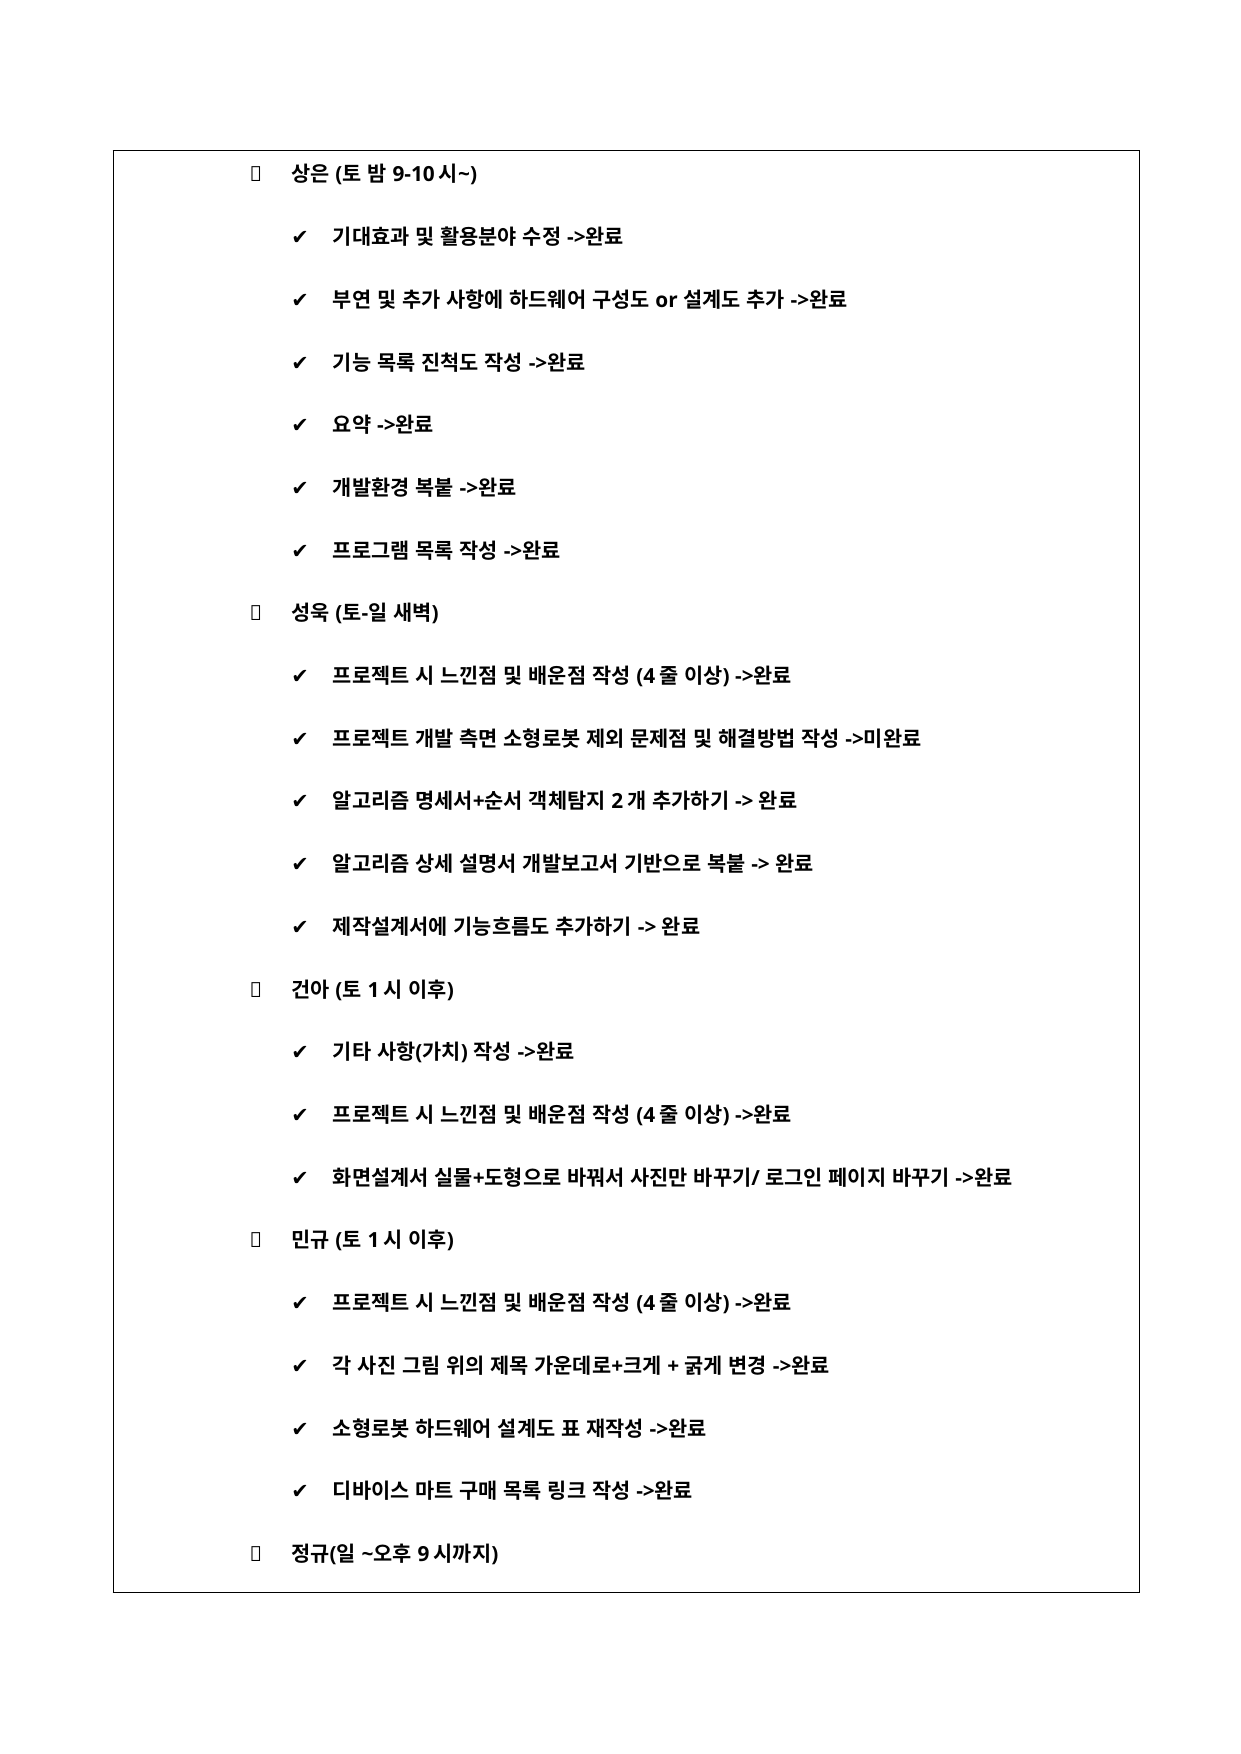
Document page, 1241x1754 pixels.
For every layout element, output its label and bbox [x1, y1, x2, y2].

table_cell [114, 151, 1139, 1592]
